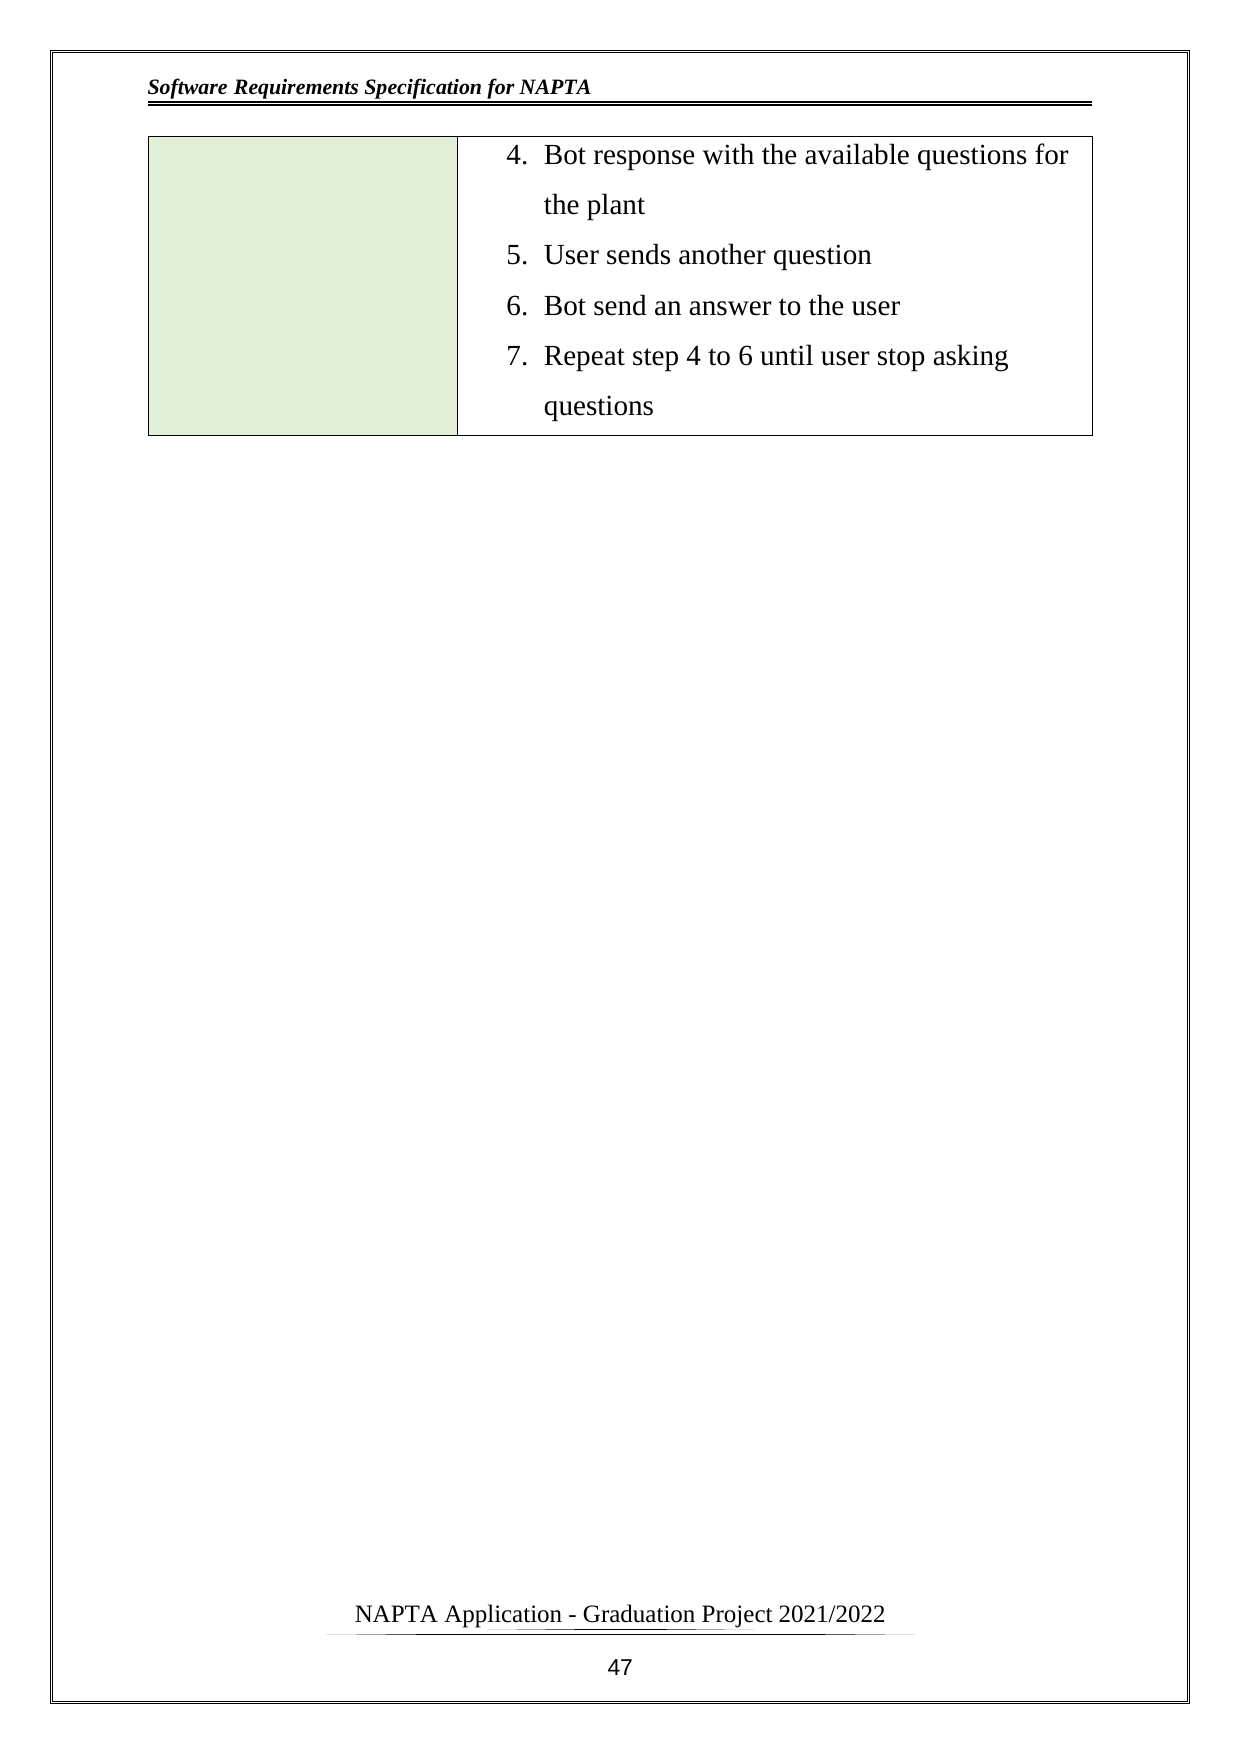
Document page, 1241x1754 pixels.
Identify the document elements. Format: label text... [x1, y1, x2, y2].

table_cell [458, 137, 1092, 586]
table_cell Main Flow: [149, 137, 457, 586]
